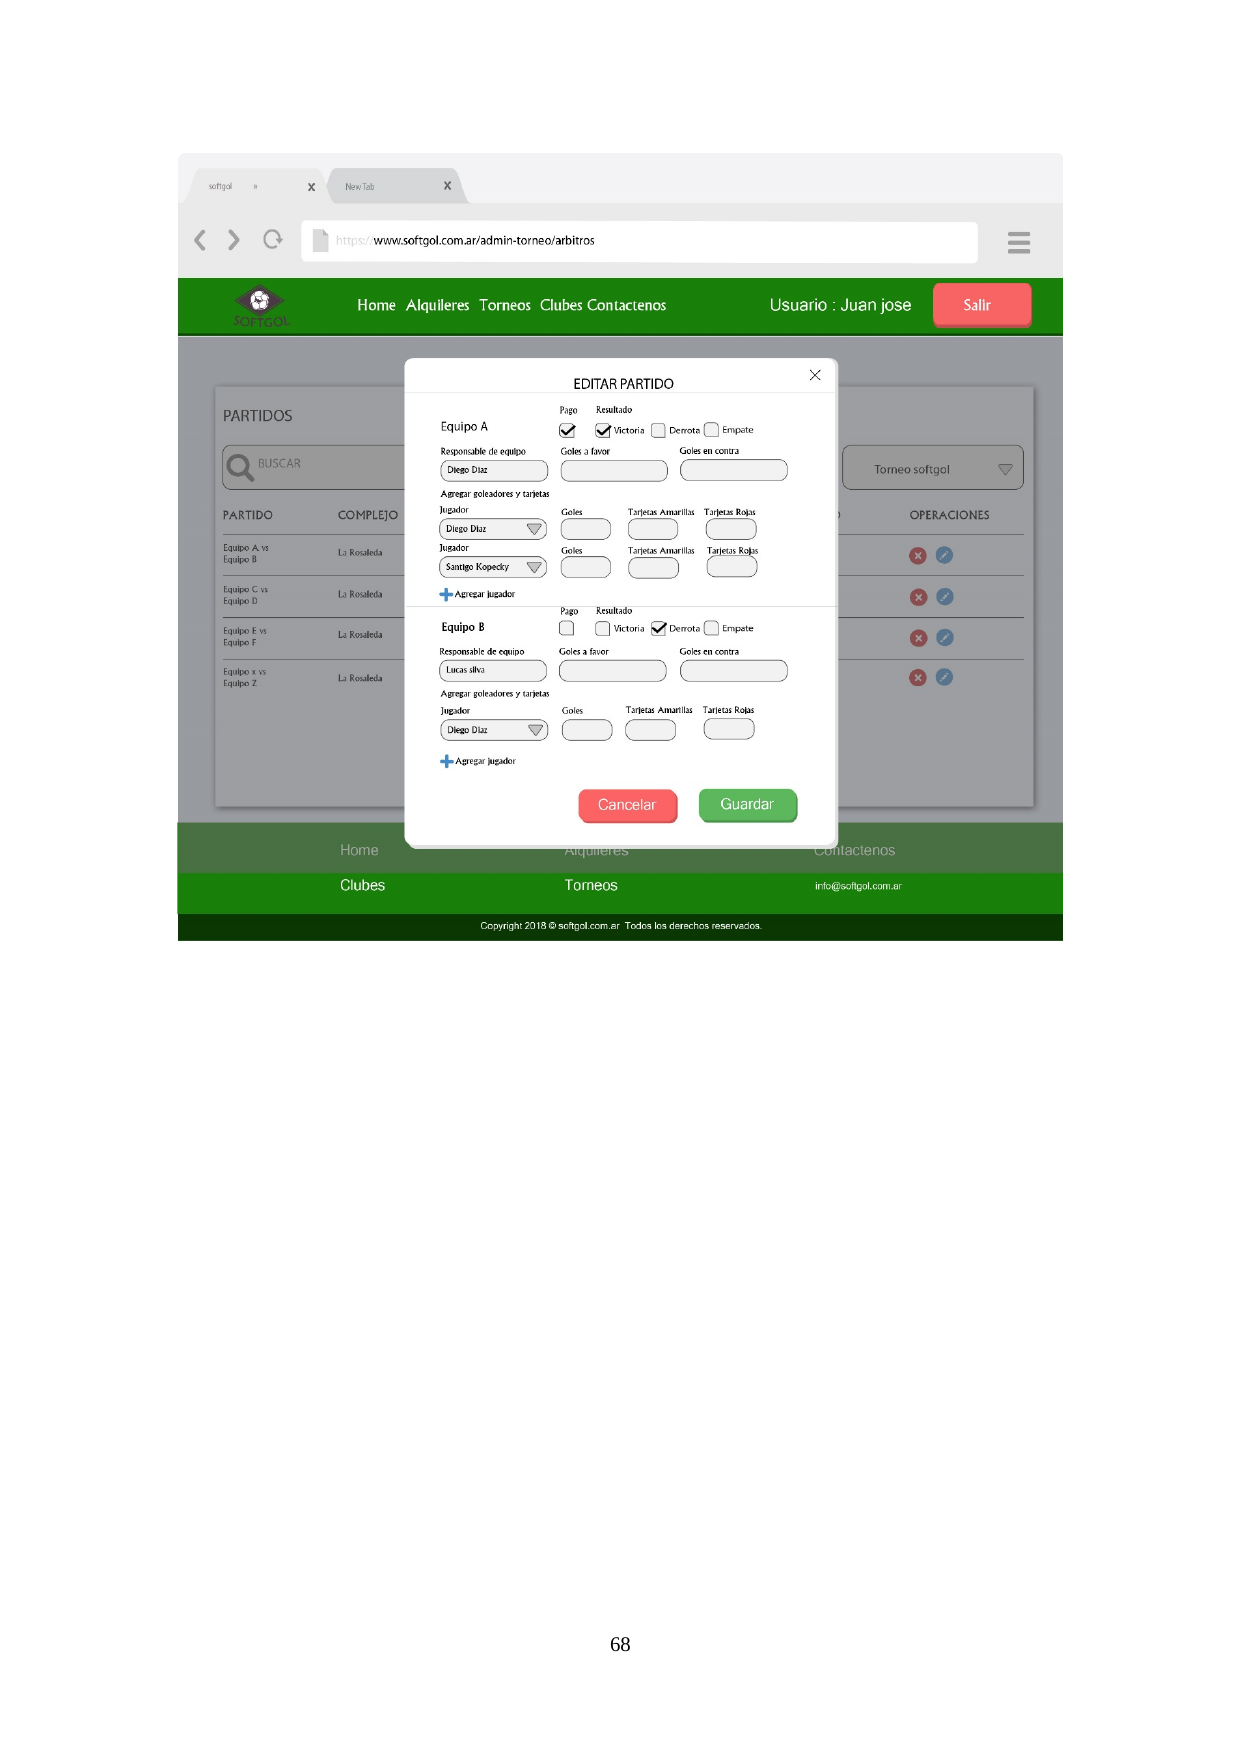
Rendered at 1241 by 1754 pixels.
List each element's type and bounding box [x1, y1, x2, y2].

picture [177, 147, 1063, 941]
